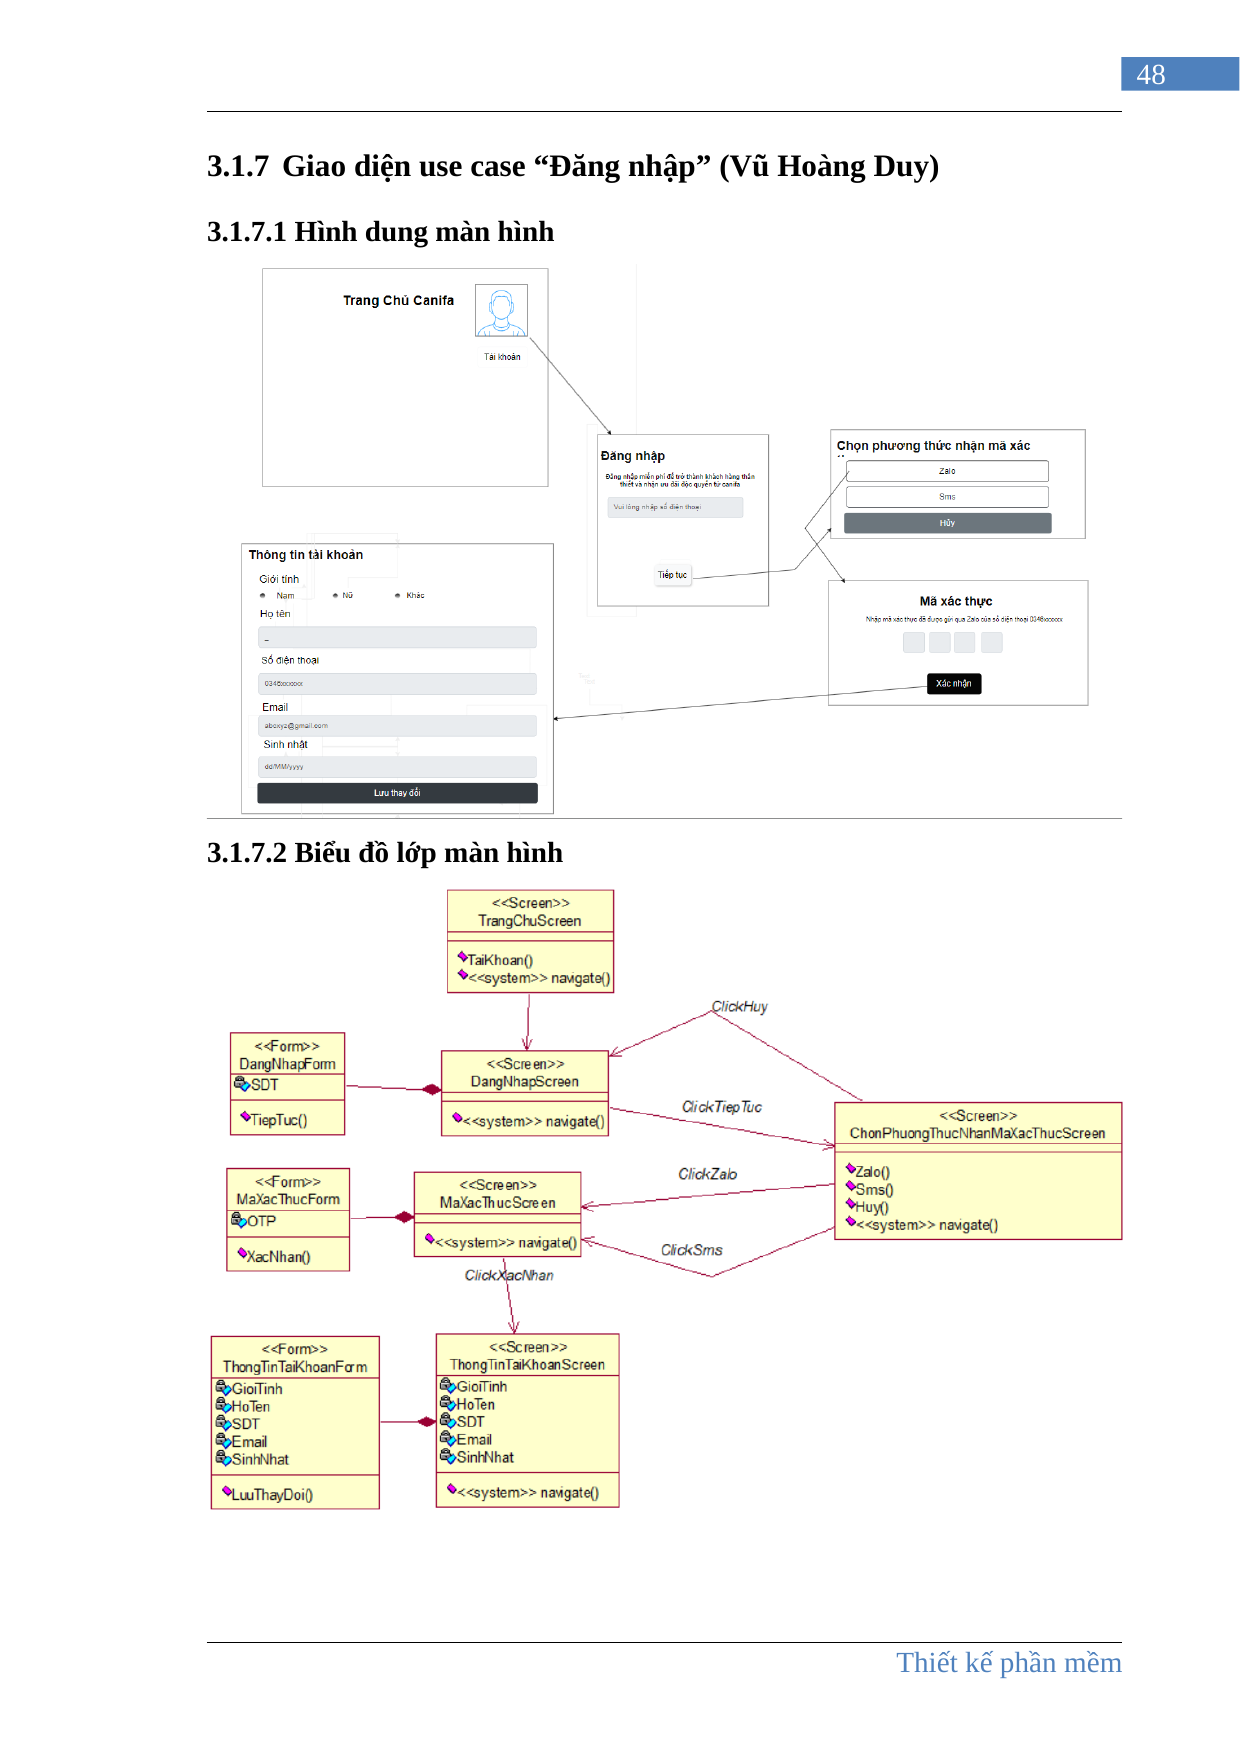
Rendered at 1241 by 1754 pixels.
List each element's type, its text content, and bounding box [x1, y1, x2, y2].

picture [206, 264, 1123, 819]
text 3.1.7.2 Biểu đồ lớp màn hình [207, 835, 1122, 869]
text 3.1.7.1 Hình dung màn hình [207, 214, 1122, 248]
picture [206, 885, 1128, 1518]
subtitle Giao diện use case “Đăng nhập” (Vũ Hoàng Duy) [207, 148, 1122, 184]
